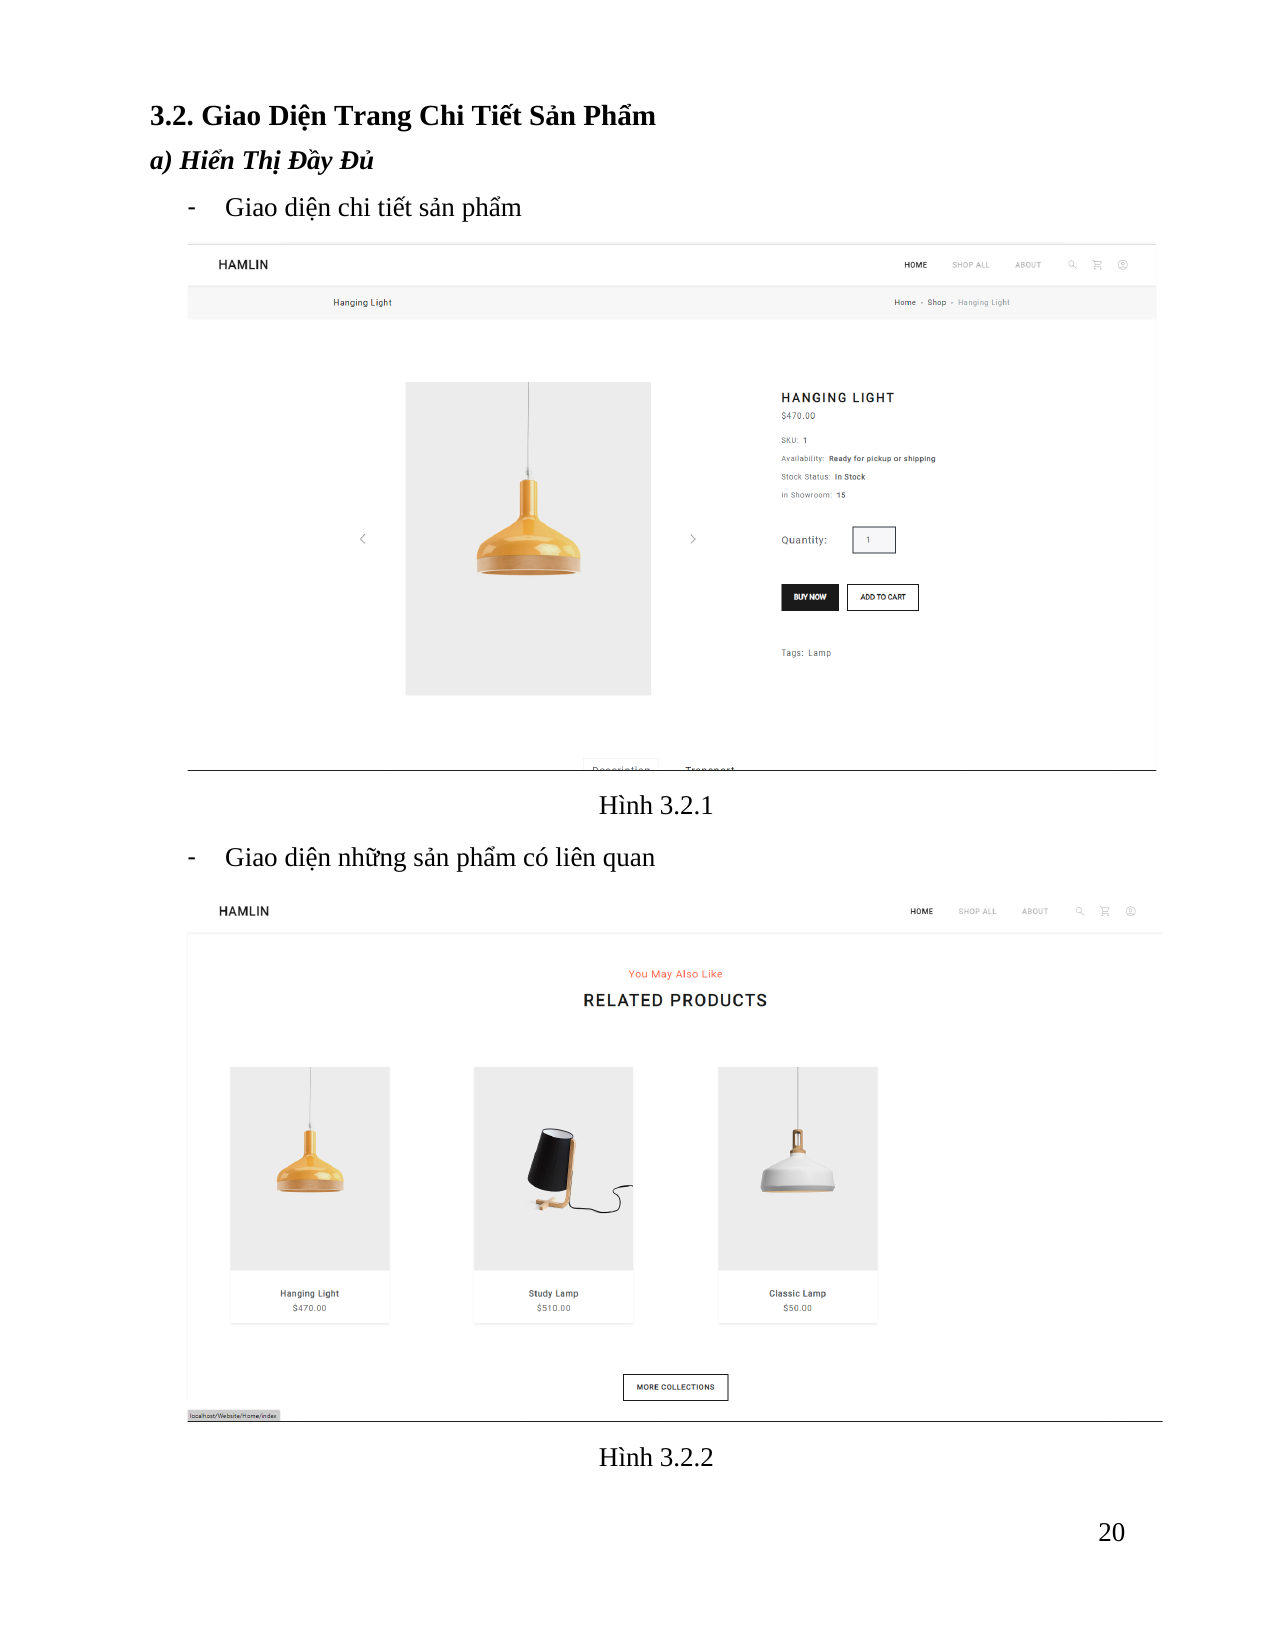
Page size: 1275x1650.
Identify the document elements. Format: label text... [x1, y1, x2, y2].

text Hình 3.2.2 [187, 1441, 1125, 1472]
picture [187, 892, 1163, 1422]
picture [187, 242, 1157, 771]
text Hình 3.2.1 [187, 789, 1125, 821]
list Giao diện chi tiết sản phẩm [187, 190, 1125, 223]
list Giao diện những sản phẩm có liên quan [187, 840, 1125, 873]
subtitle a) Hiển Thị Đầy Đủ [150, 144, 1125, 175]
subtitle 3.2. Giao Diện Trang Chi Tiết Sản Phẩm [150, 98, 1125, 131]
